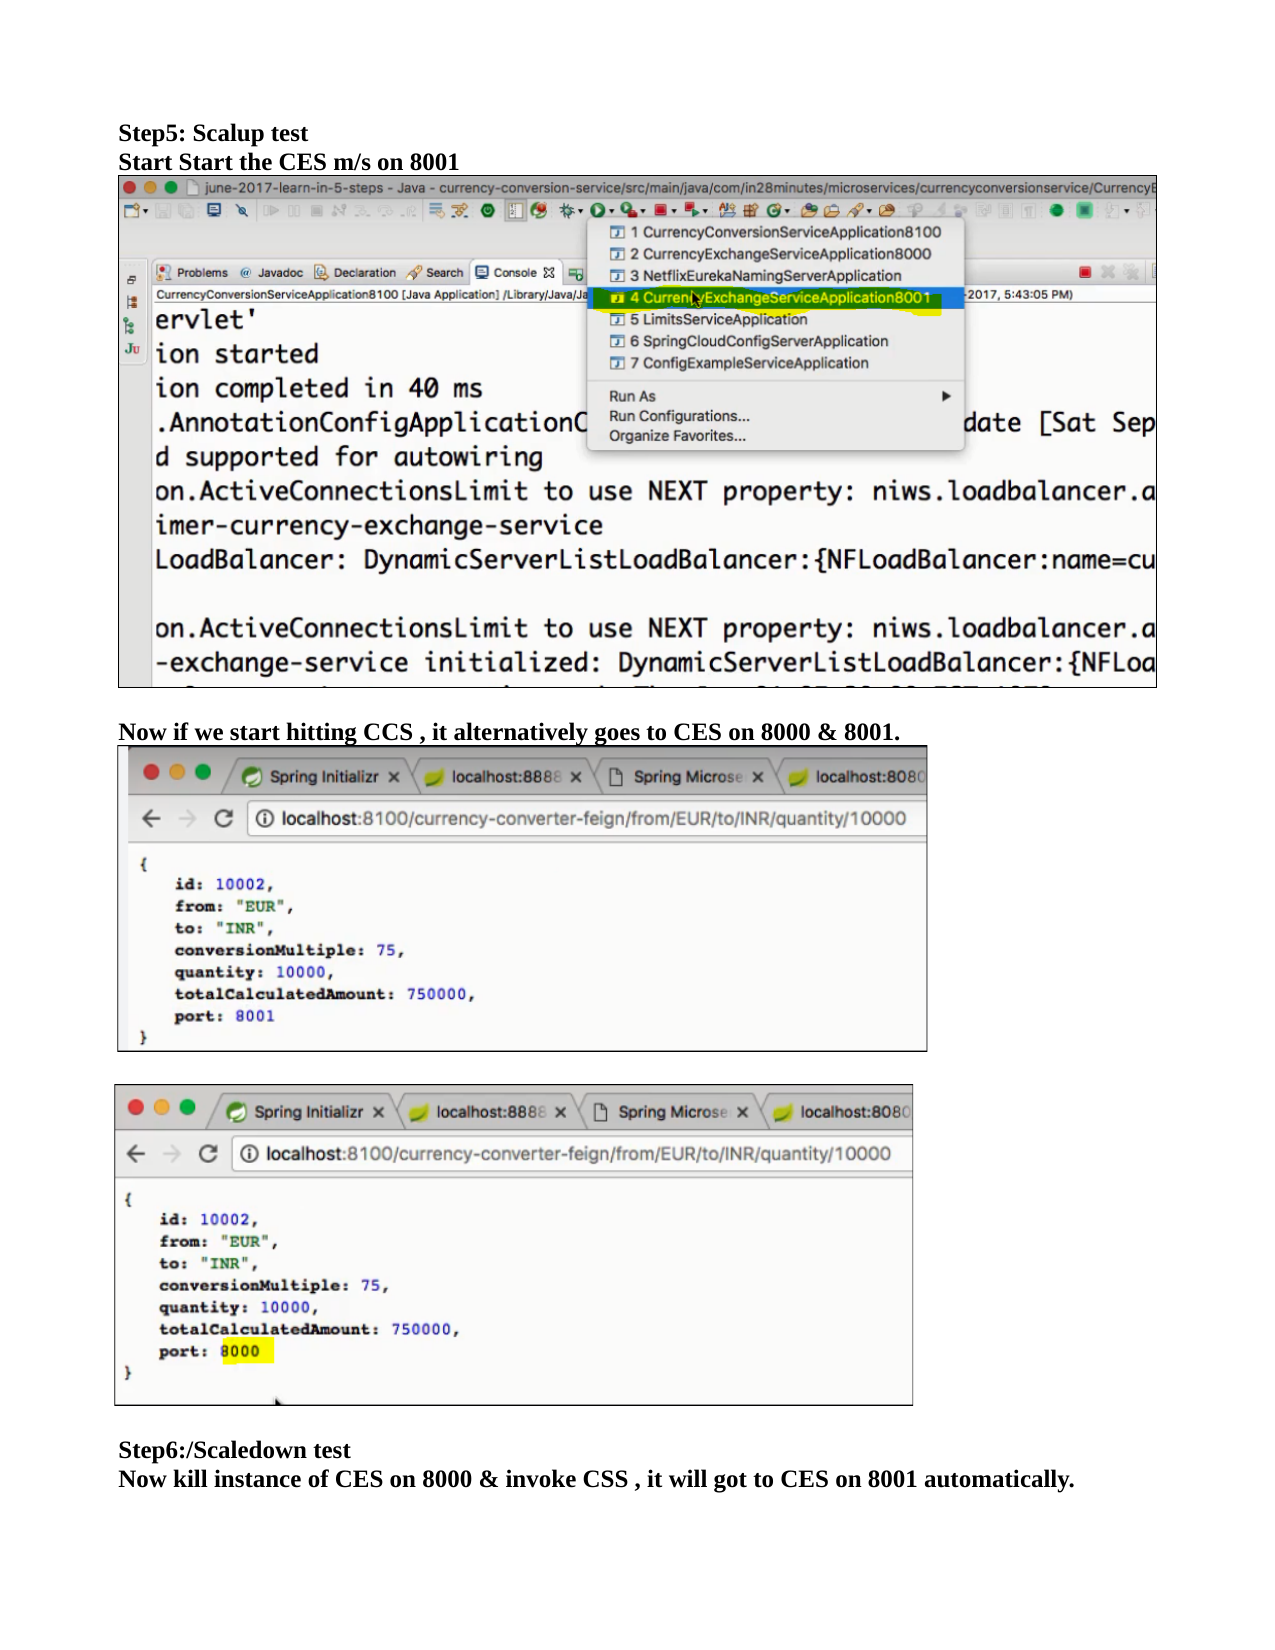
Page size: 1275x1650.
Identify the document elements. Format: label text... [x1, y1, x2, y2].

picture [117, 745, 928, 1052]
picture [118, 175, 1157, 688]
text Start Start the CES m/s on 8001 [118, 147, 1157, 175]
text Now kill instance of CES on 8000 & invoke CSS , it will got to CES on 8001 automatically. [118, 1464, 1157, 1493]
text Step5: Scalup test [118, 118, 1157, 147]
text Step6:/Scaledown test [118, 1436, 1157, 1464]
text Now if we start hitting CCS , it alternatively goes to CES on 8000 & 8001. [118, 717, 1157, 746]
picture [114, 1084, 914, 1406]
